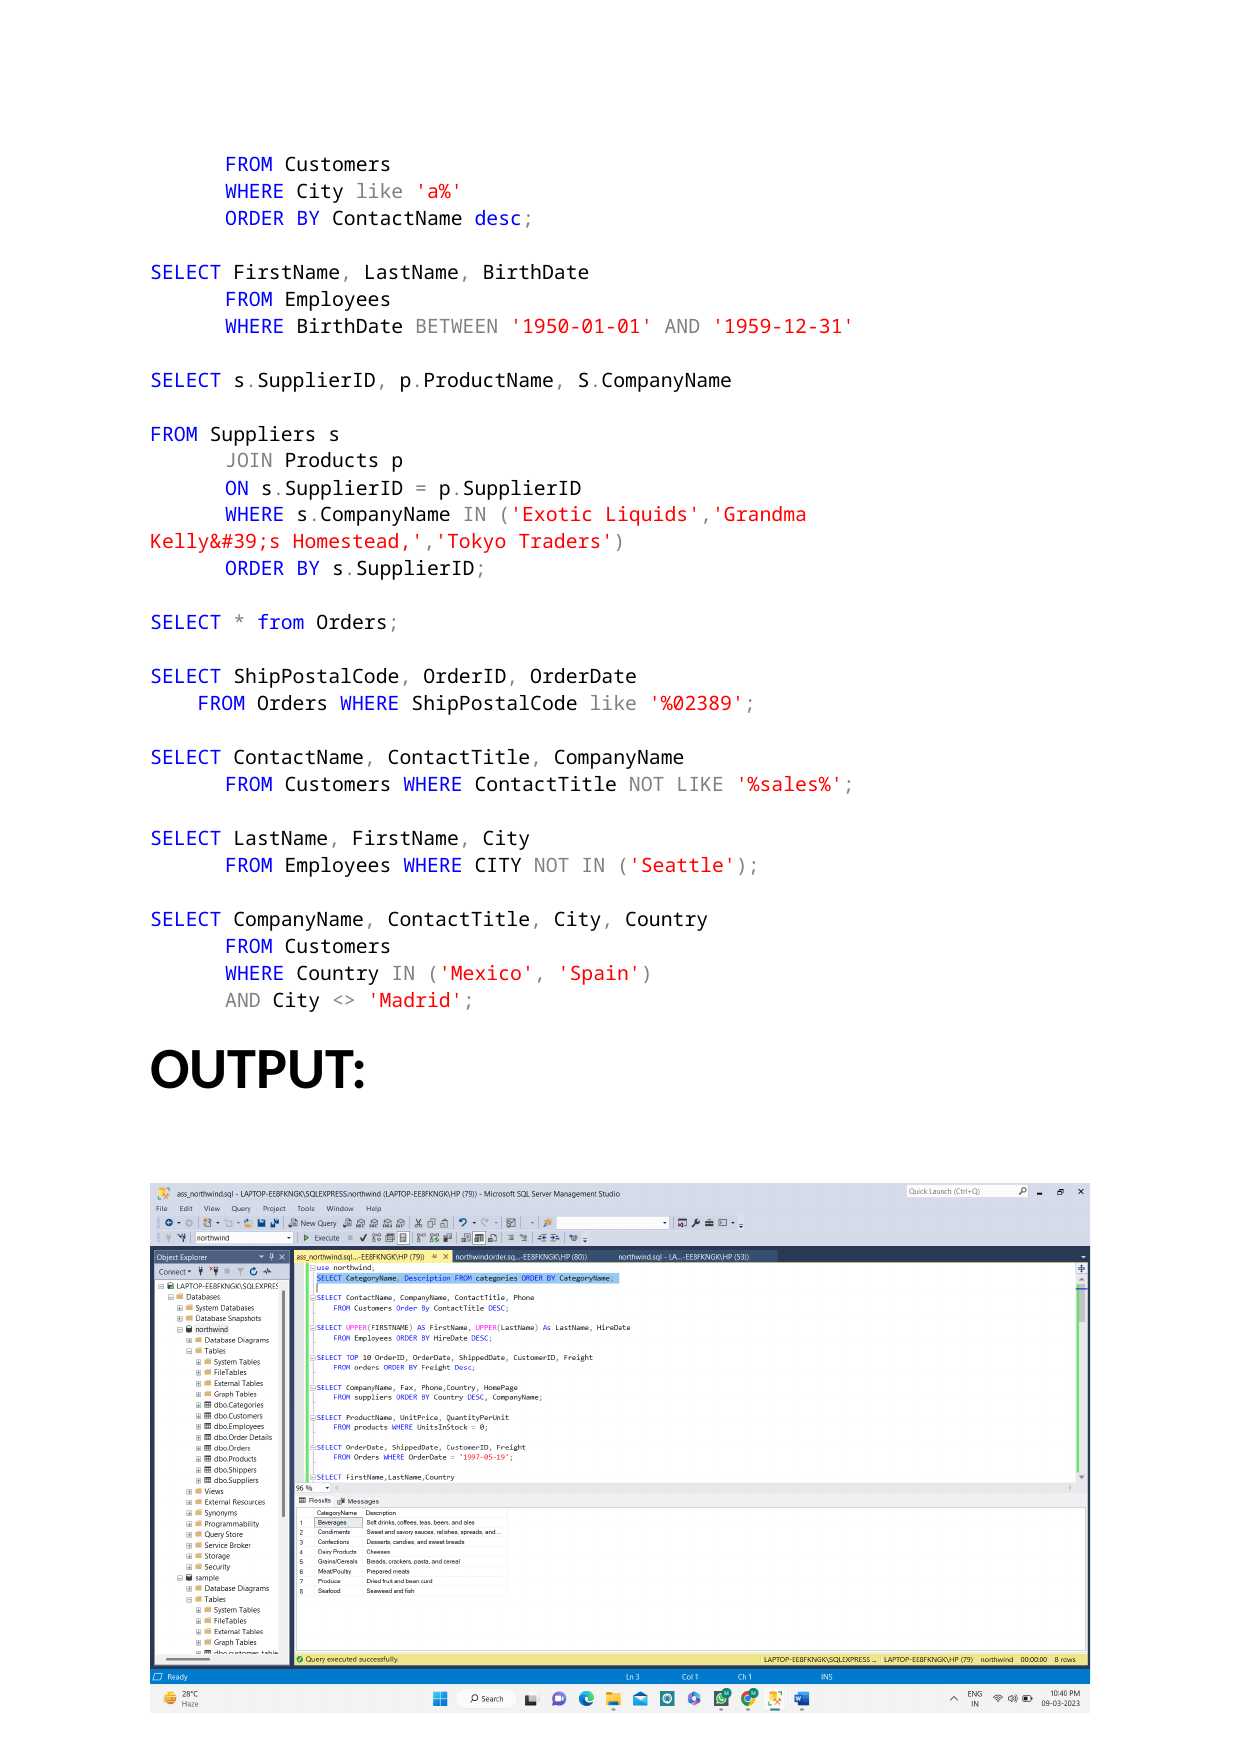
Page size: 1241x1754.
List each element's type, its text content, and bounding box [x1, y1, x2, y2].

text Kelly&#39;s Homestead,','Tokyo Traders') [150, 528, 1090, 555]
text SELECT ShipPostalCode, OrderID, OrderDate [150, 663, 1090, 689]
text SELECT CompanyName, ContactTitle, City, Country [150, 905, 1090, 932]
text ON s.SupplierID = p.SupplierID [150, 474, 1090, 501]
text SELECT ContactName, ContactTitle, CompanyName [150, 743, 1090, 771]
text FROM Suppliers s [150, 420, 1090, 447]
text SELECT FirstName, LastName, BirthDate [150, 258, 1090, 285]
text SELECT s.SupplierID, p.ProductName, S.CompanyName [150, 366, 1090, 393]
text WHERE Country IN ('Mexico', 'Spain') [150, 959, 1090, 986]
text FROM Customers [150, 150, 1090, 177]
text WHERE City like 'a%' [150, 177, 1090, 204]
text JOIN Products p [150, 447, 1090, 474]
text OUTPUT: [150, 1032, 1090, 1103]
text ORDER BY ContactName desc; [150, 204, 1090, 231]
text FROM Employees [150, 285, 1090, 312]
text FROM Employees WHERE CITY NOT IN ('Seattle'); [150, 851, 1090, 878]
text SELECT LastName, FirstName, City [150, 824, 1090, 851]
text FROM Customers [150, 932, 1090, 959]
text FROM Orders WHERE ShipPostalCode like '%02389'; [150, 689, 1090, 717]
picture [150, 1183, 1091, 1713]
text WHERE s.CompanyName IN ('Exotic Liquids','Grandma [150, 501, 1090, 528]
text AND City <> 'Madrid'; [150, 986, 1090, 1013]
text SELECT * from Orders; [150, 609, 1090, 636]
text ORDER BY s.SupplierID; [150, 555, 1090, 582]
text WHERE BirthDate BETWEEN '1950-01-01' AND '1959-12-31' [150, 312, 1090, 339]
text FROM Customers WHERE ContactTitle NOT LIKE '%sales%'; [150, 771, 1090, 797]
